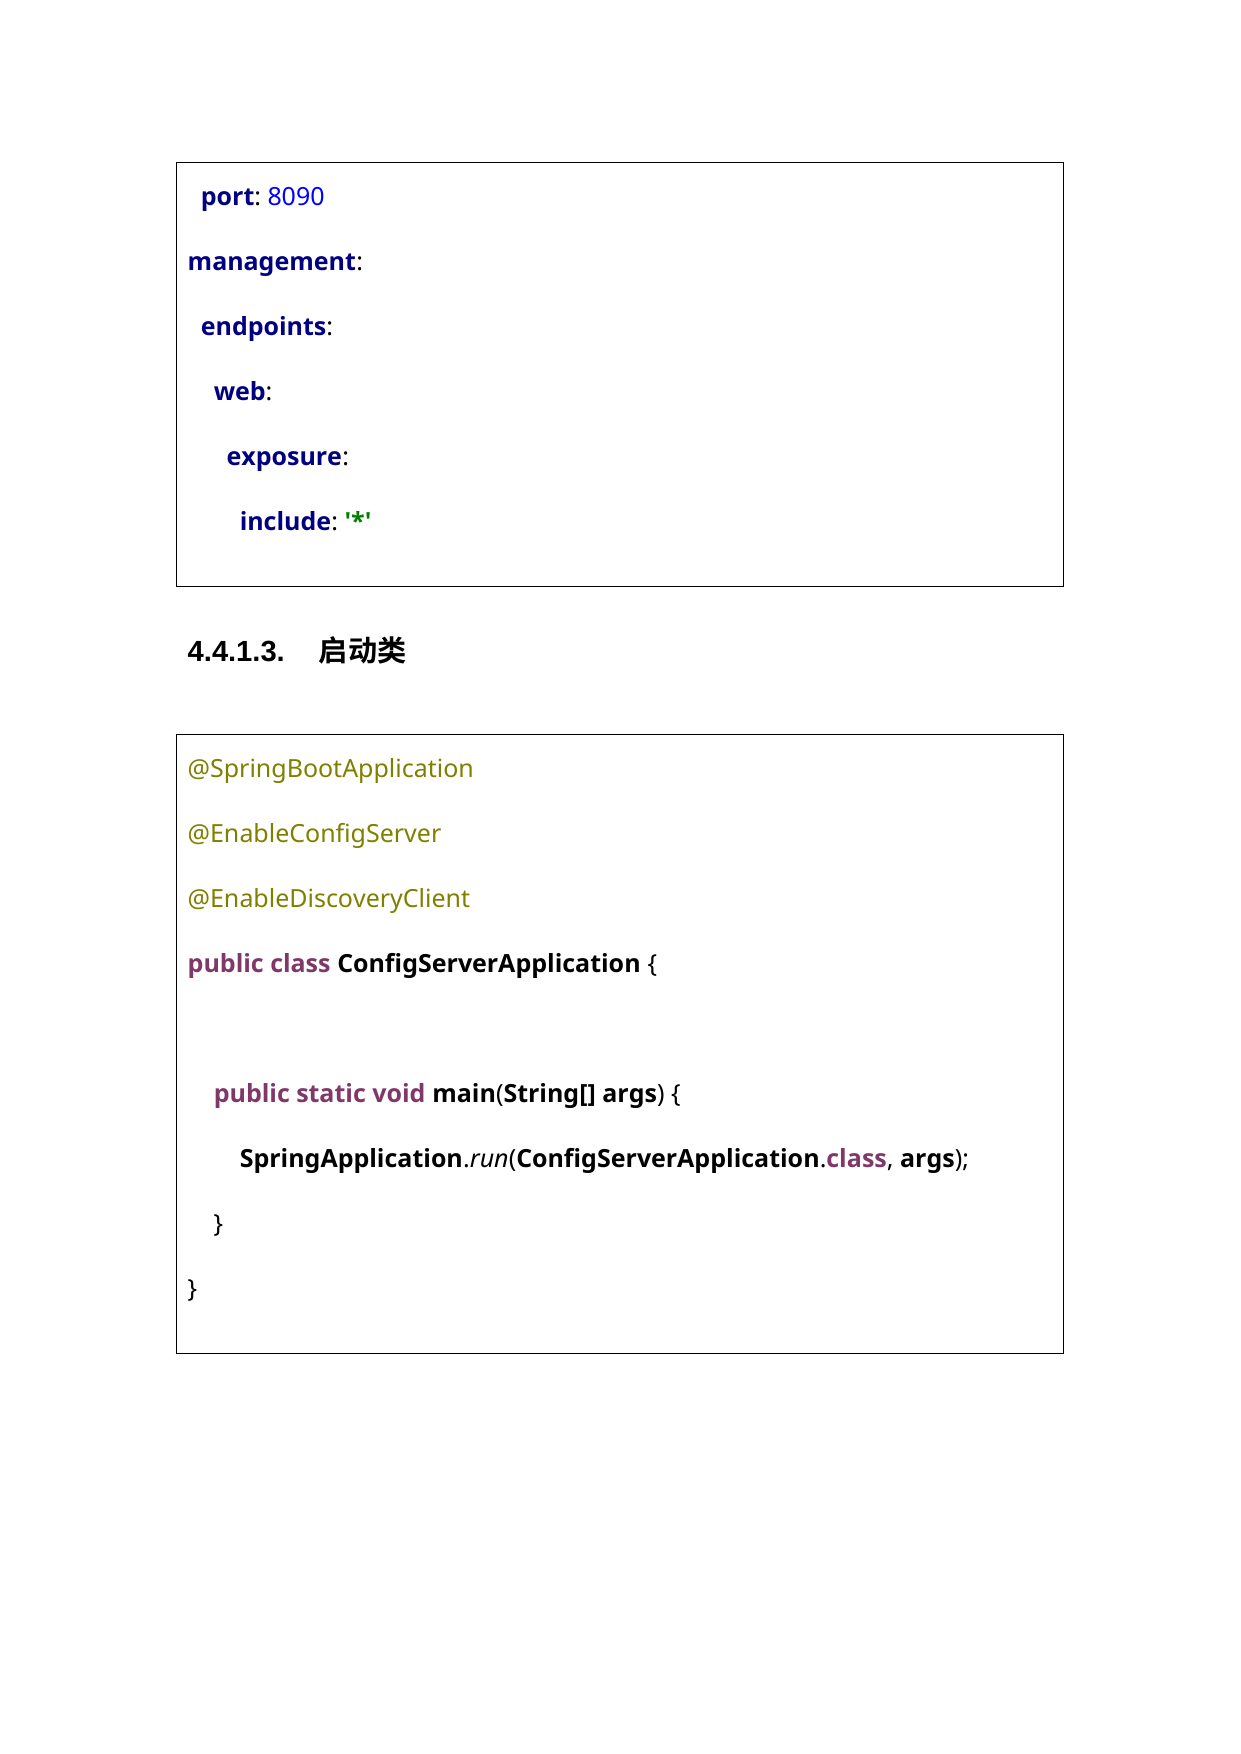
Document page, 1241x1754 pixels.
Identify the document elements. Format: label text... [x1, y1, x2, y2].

table_header @SpringBootApplication @EnableConfigServer @EnableDiscoveryClient public class ConfigServerApplication { public static void main(String[] args) { SpringApplication.run(ConfigServerApplication.class, args); } } [177, 735, 1063, 1353]
subtitle 启动类 [187, 616, 1053, 681]
